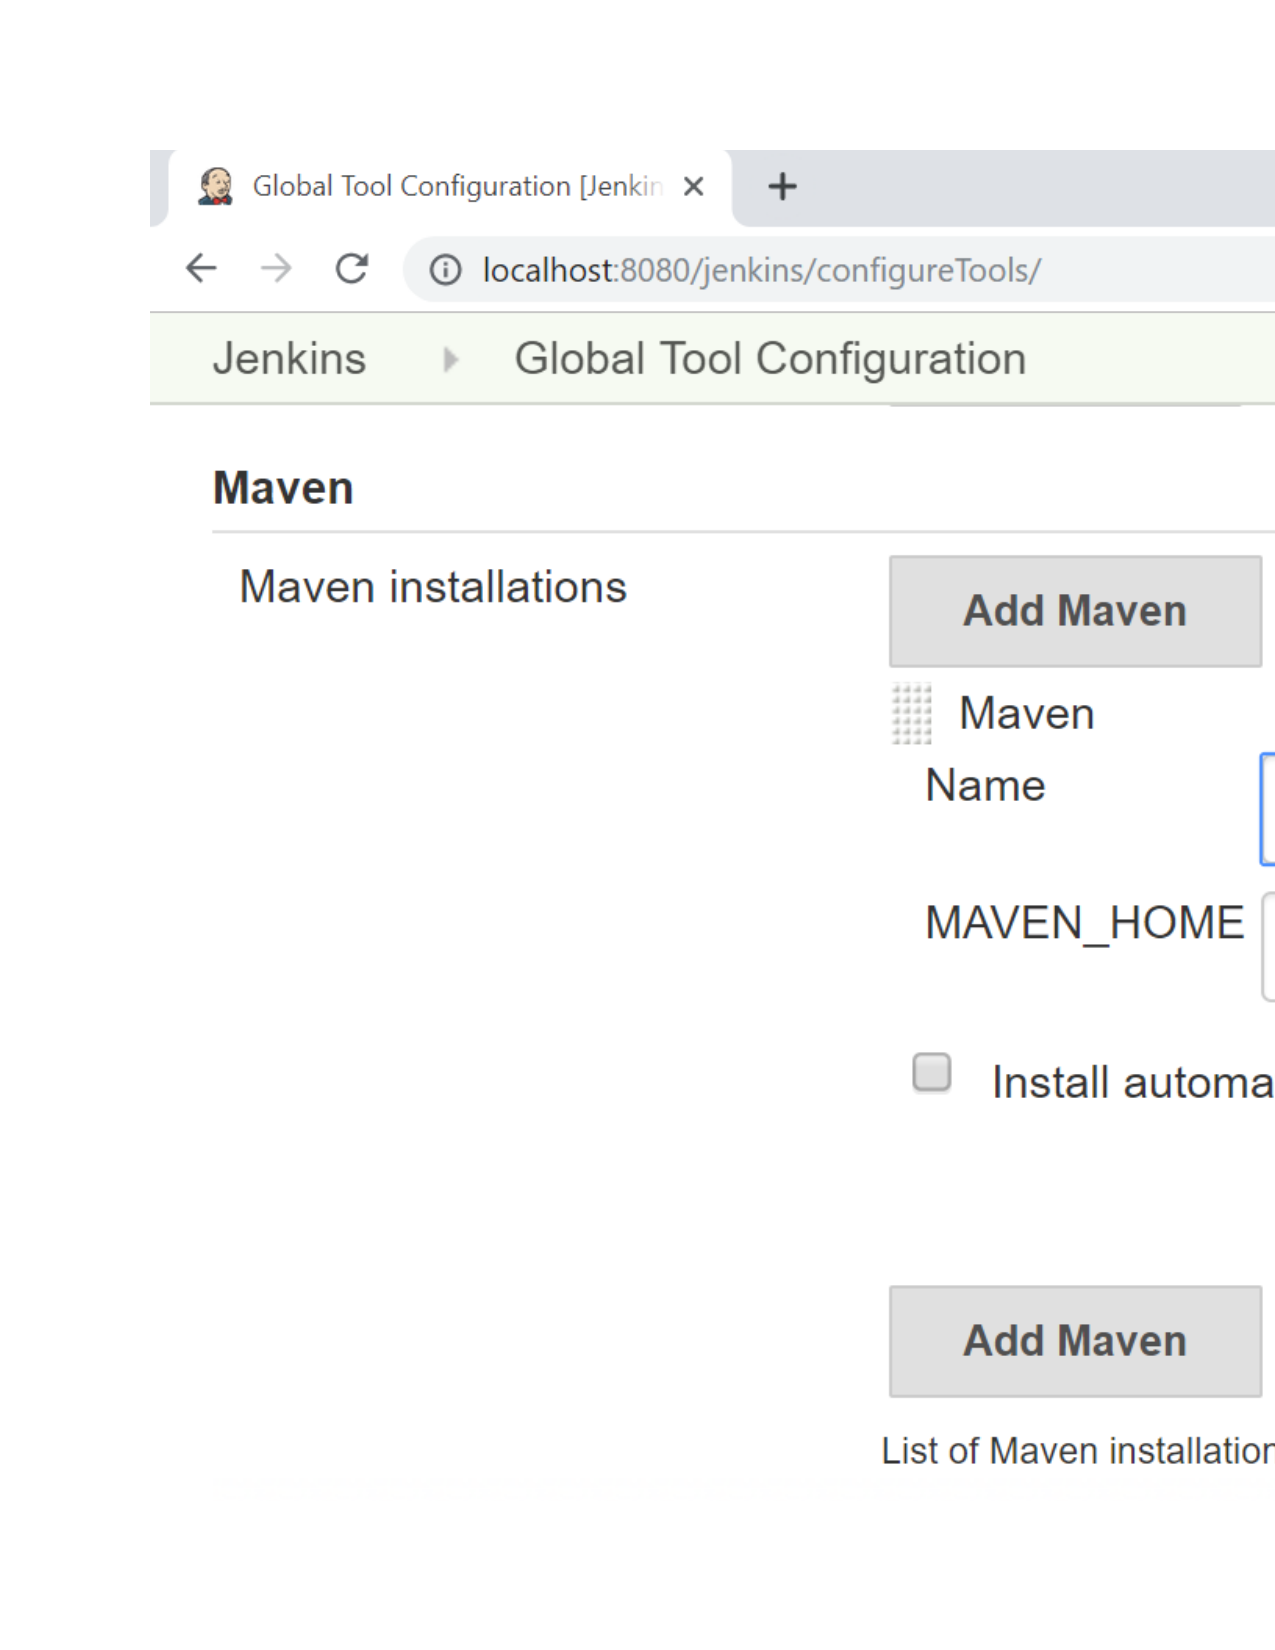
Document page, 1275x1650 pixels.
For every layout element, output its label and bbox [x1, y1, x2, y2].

picture [150, 150, 1275, 1501]
